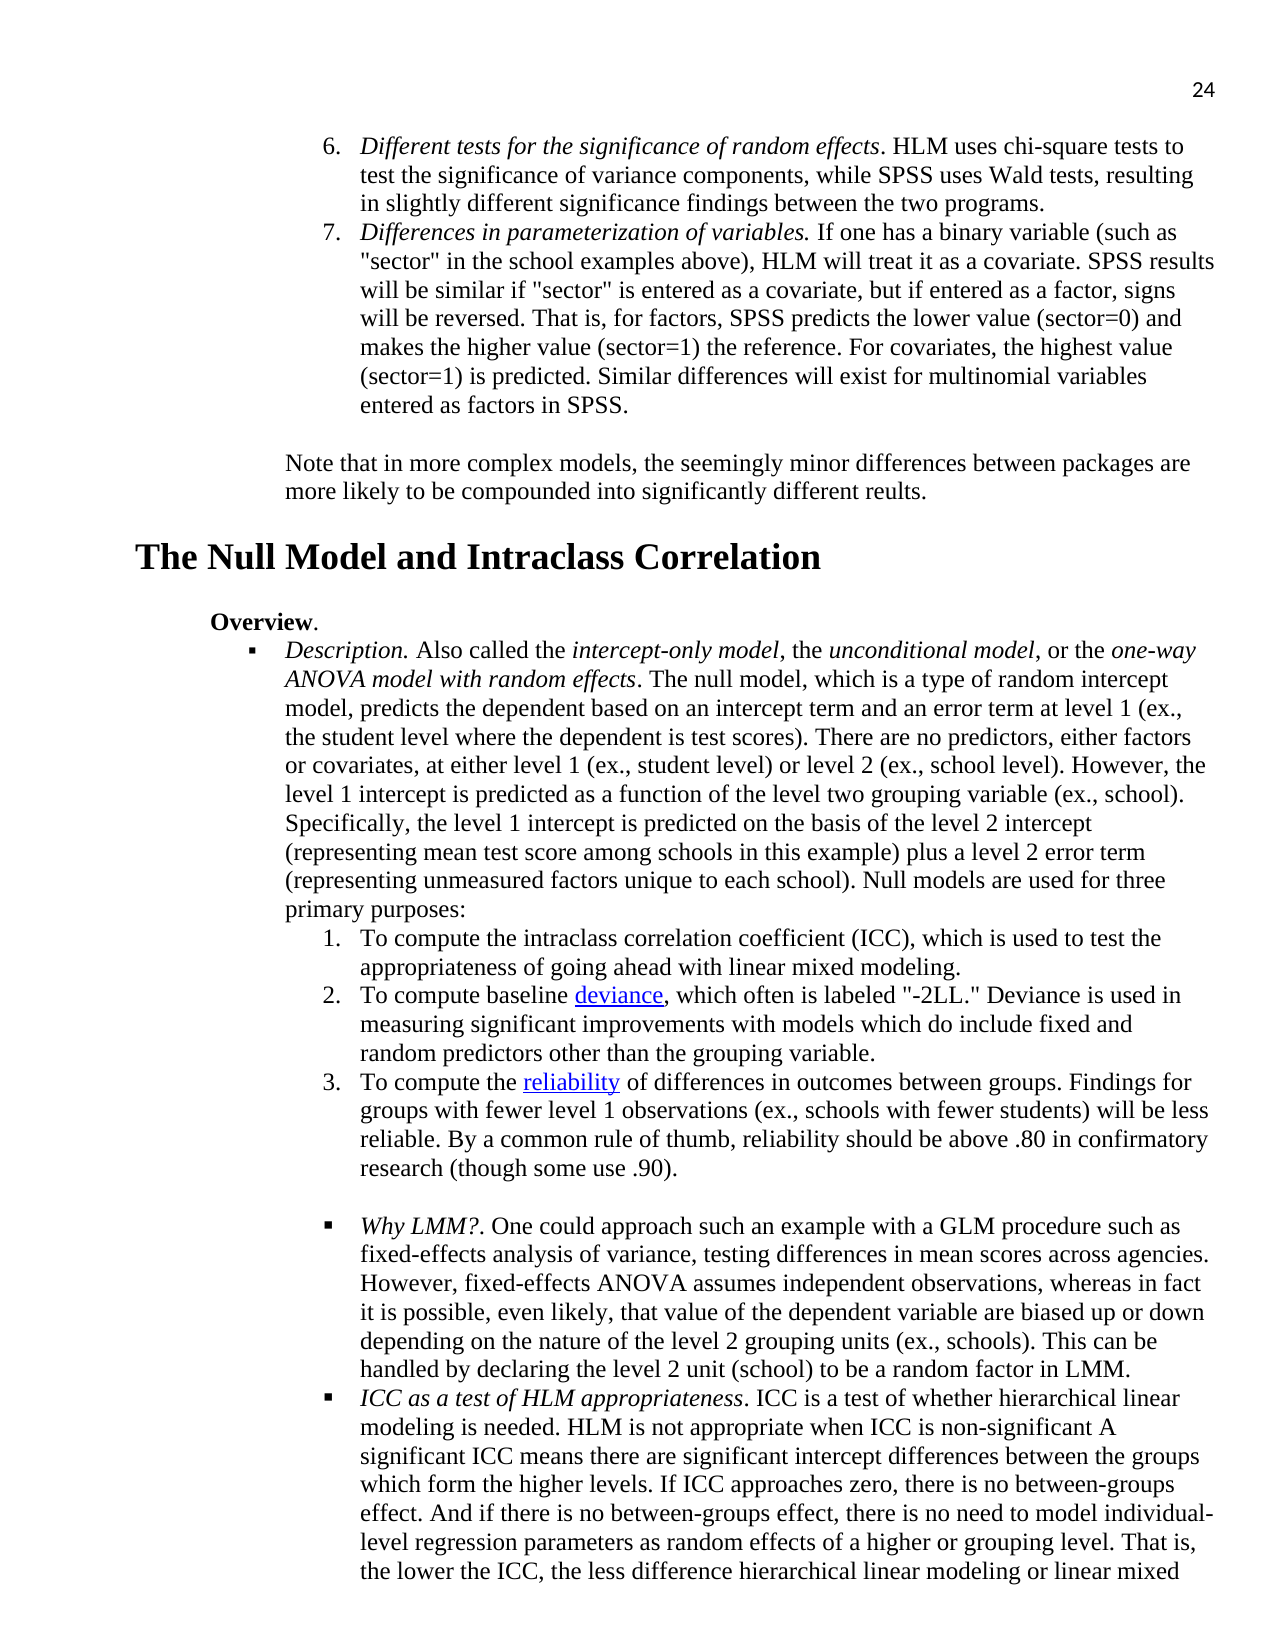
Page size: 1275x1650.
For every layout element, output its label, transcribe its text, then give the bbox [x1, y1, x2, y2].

list To compute the reliability of differences in outcomes between groups. Findings for groups with fewer level 1 observations (ex., schools with fewer students) will be less reliable. By a common rule of thumb, reliability should be above .80 in confirmatory research (though some use .90). [322, 1067, 1215, 1182]
list Different tests for the significance of random effects. HLM uses chi-square tests to test the significance of variance components, while SPSS uses Wald tests, resulting in slightly different significance findings between the two programs. [322, 131, 1215, 217]
text The Null Model and Intraclass Correlation [135, 534, 1215, 577]
list Differences in parameterization of variables. If one has a binary variable (such as "sector" in the school examples above), HLM will treat it as a covariate. SPSS results will be similar if "sector" is entered as a covariate, but if entered as a factor, signs will be reversed. That is, for factors, SPSS predicts the lower value (sector=0) and makes the higher value (sector=1) the reference. For covariates, the highest value (sector=1) is predicted. Similar differences will exist for multinomial variables entered as factors in SPSS. [322, 217, 1215, 418]
text Note that in more complex models, the seemingly minor differences between packages are more likely to be compounded into significantly different reults. [285, 448, 1215, 505]
list Why LMM?. One could approach such an example with a GLM procedure such as fixed-effects analysis of variance, testing differences in mean scores across agencies. However, fixed-effects ANOVA assumes independent observations, whereas in fact it is possible, even likely, that value of the dependent variable are biased up or down depending on the nature of the level 2 grouping units (ex., schools). This can be handled by declaring the level 2 unit (school) to be a random factor in LMM. [322, 1211, 1215, 1383]
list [322, 1383, 1215, 1584]
list To compute baseline deviance, which often is labeled "-2LL." Deviance is used in measuring significant improvements with models which do include fixed and random predictors other than the grouping variable. [322, 980, 1215, 1067]
list Overview. [172, 607, 1215, 635]
list Description. Also called the intercept-only model, the unconditional model, or the one-way ANOVA model with random effects. The null model, which is a type of random intercept model, predicts the dependent based on an intercept term and an error term at level 1 (ex., the student level where the dependent is test scores). There are no predictors, either factors or covariates, at either level 1 (ex., student level) or level 2 (ex., school level). However, the level 1 intercept is predicted as a function of the level two grouping variable (ex., school). Specifically, the level 1 intercept is predicted on the basis of the level 2 intercept (representing mean test score among schools in this example) plus a level 2 error term (representing unmeasured factors unique to each school). Null models are used for three primary purposes: [247, 635, 1215, 923]
list To compute the intraclass correlation coefficient (ICC), which is used to test the appropriateness of going ahead with linear mixed modeling. [322, 923, 1215, 980]
